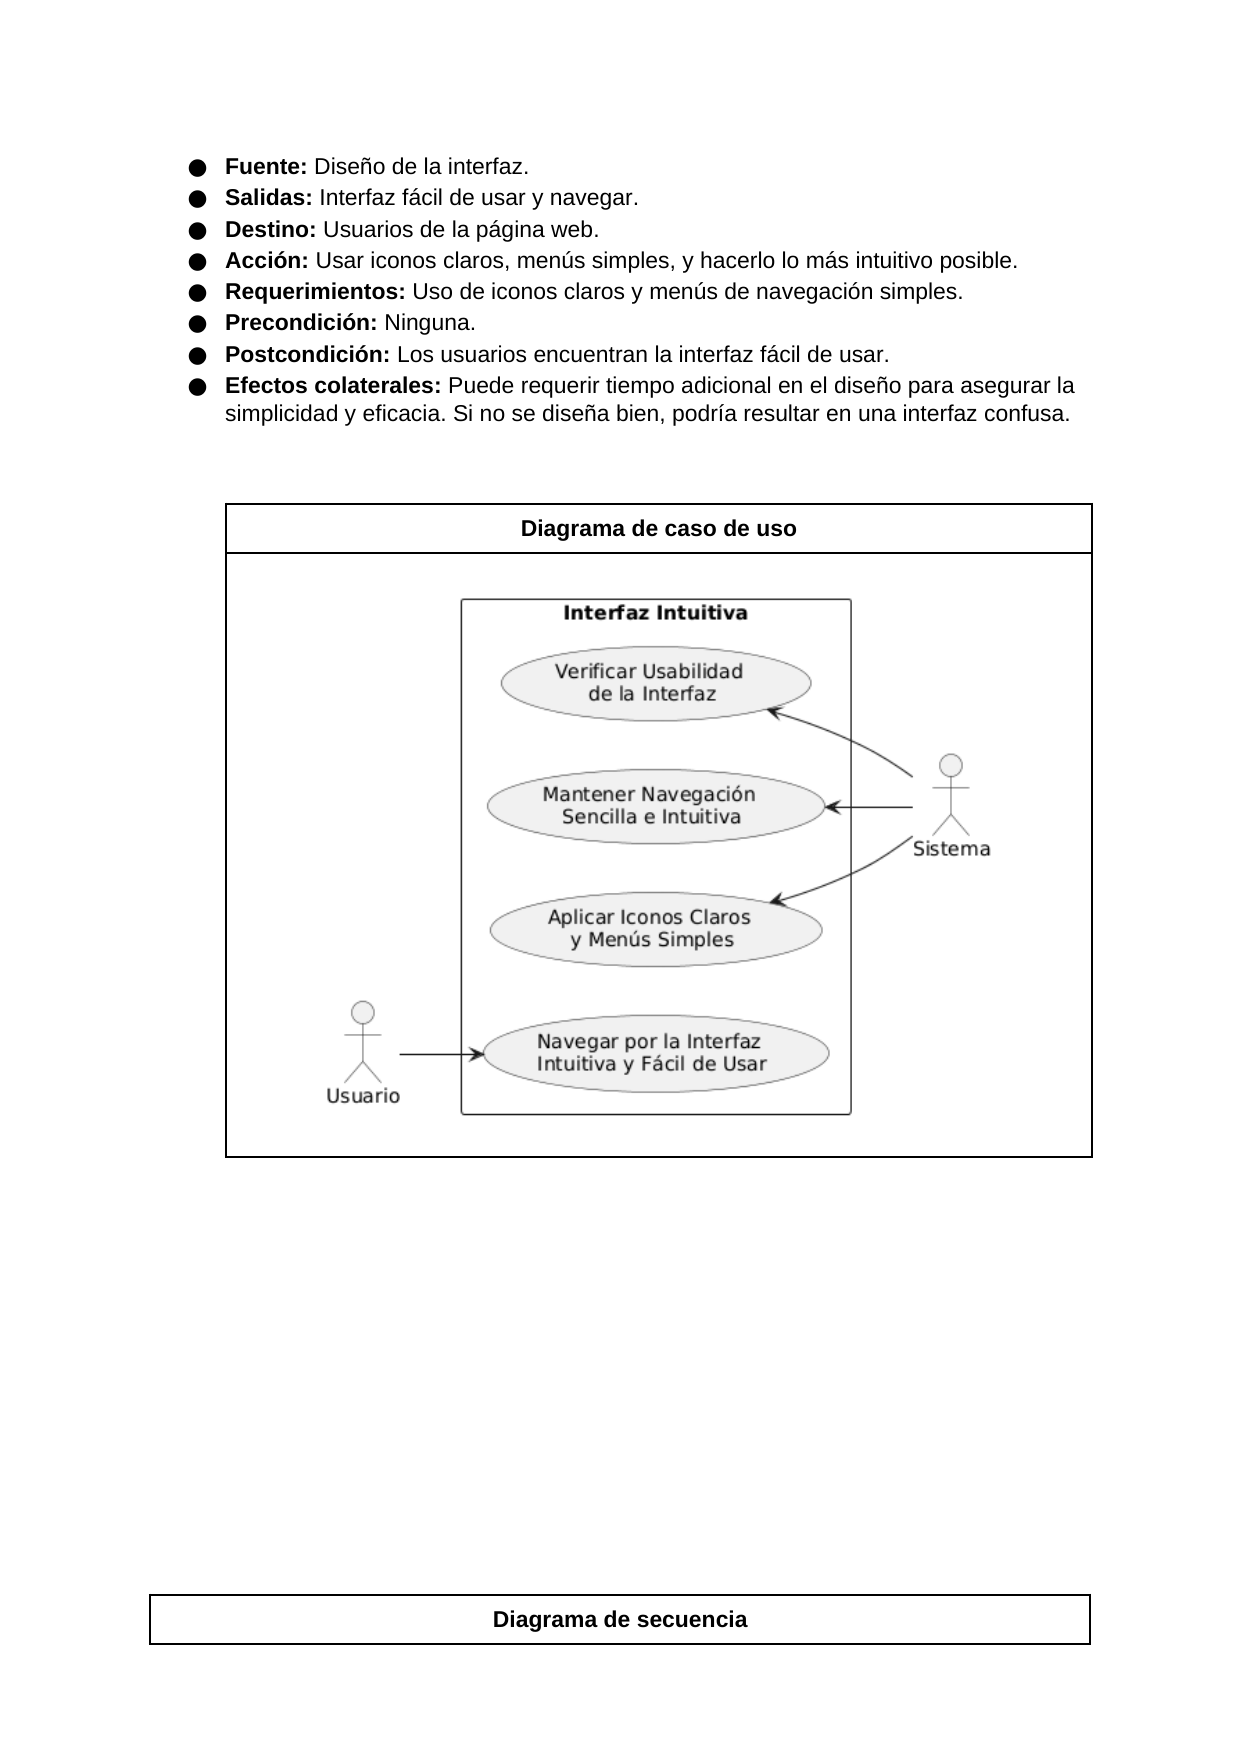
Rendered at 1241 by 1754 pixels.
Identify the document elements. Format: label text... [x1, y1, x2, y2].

list Salidas: Interfaz fácil de usar y navegar. [187, 181, 1090, 212]
list Precondición: Ninguna. [187, 306, 1090, 337]
list Requerimientos: Uso de iconos claros y menús de navegación simples. [187, 275, 1090, 306]
table_header Diagrama de secuencia [151, 1596, 1089, 1643]
picture [318, 589, 999, 1121]
list Acción: Usar iconos claros, menús simples, y hacerlo lo más intuitivo posible. [187, 244, 1090, 275]
list Fuente: Diseño de la interfaz. [187, 150, 1090, 181]
table_cell [227, 554, 1091, 1156]
list Postcondición: Los usuarios encuentran la interfaz fácil de usar. [187, 337, 1090, 369]
list Efectos colaterales: Puede requerir tiempo adicional en el diseño para asegurar la simplicidad y eficacia. Si no se diseña bien, podría resultar en una interfaz confusa. [187, 369, 1090, 426]
table_header Diagrama de caso de uso [227, 505, 1091, 552]
list Destino: Usuarios de la página web. [187, 212, 1090, 244]
